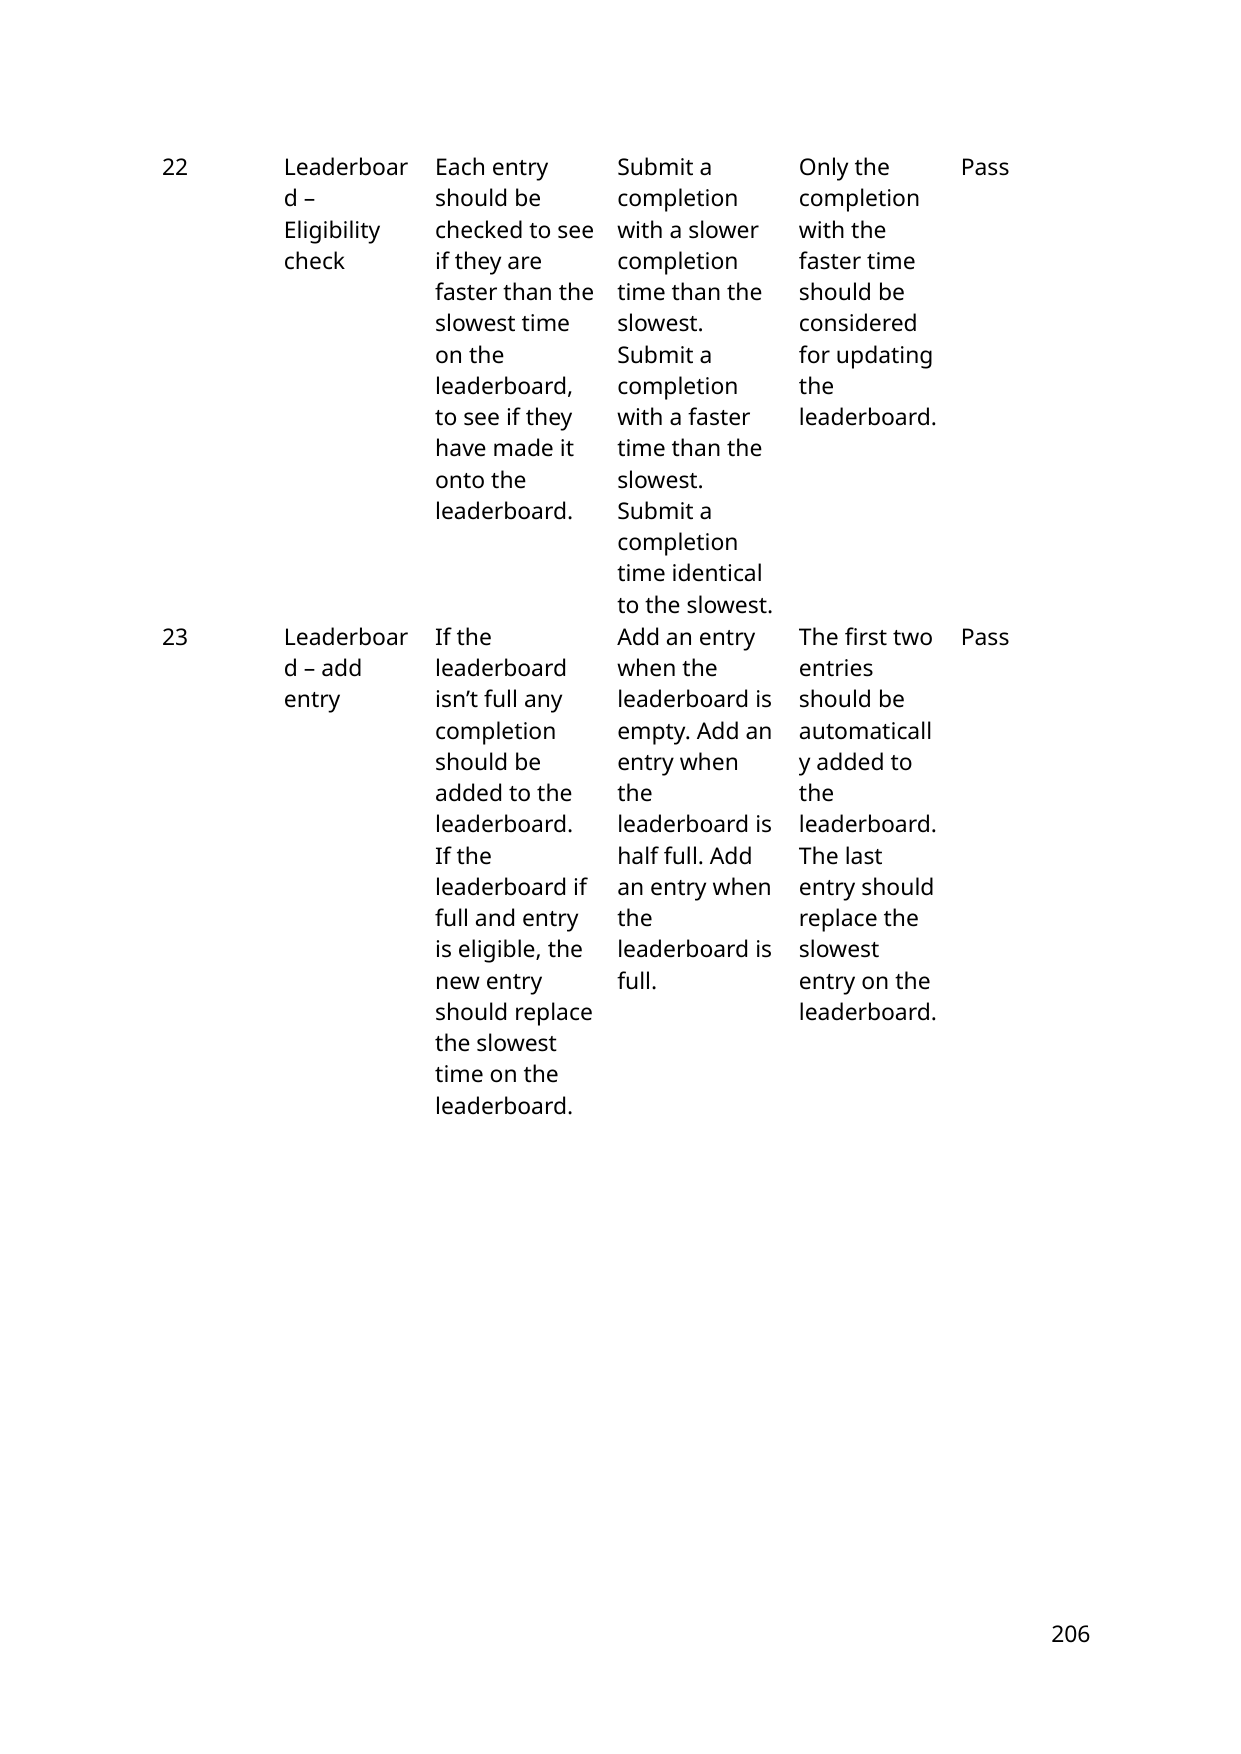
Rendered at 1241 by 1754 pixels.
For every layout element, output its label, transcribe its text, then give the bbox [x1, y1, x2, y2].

table_cell Submit a completion with a slower completion time than the slowest. Submit a completion with a faster time than the slowest. Submit a completion time identical to the slowest. [606, 151, 787, 620]
table_cell Pass [950, 621, 1089, 1121]
table_cell Each entry should be checked to see if they are faster than the slowest time on the leaderboard, to see if they have made it onto the leaderboard. [424, 151, 605, 620]
table_cell Leaderboard – add entry [273, 621, 423, 1121]
table_cell 23 [151, 621, 272, 1121]
table_cell The first two entries should be automatically added to the leaderboard. The last entry should replace the slowest entry on the leaderboard. [788, 621, 949, 1121]
table_cell Leaderboard – Eligibility check [273, 151, 423, 620]
table_cell Pass [950, 151, 1089, 620]
table_cell If the leaderboard isn’t full any completion should be added to the leaderboard. If the leaderboard if full and entry is eligible, the new entry should replace the slowest time on the leaderboard. [424, 621, 605, 1121]
table_cell 22 [151, 151, 272, 620]
table_cell Add an entry when the leaderboard is empty. Add an entry when the leaderboard is half full. Add an entry when the leaderboard is full. [606, 621, 787, 1121]
table_cell Only the completion with the faster time should be considered for updating the leaderboard. [788, 151, 949, 620]
